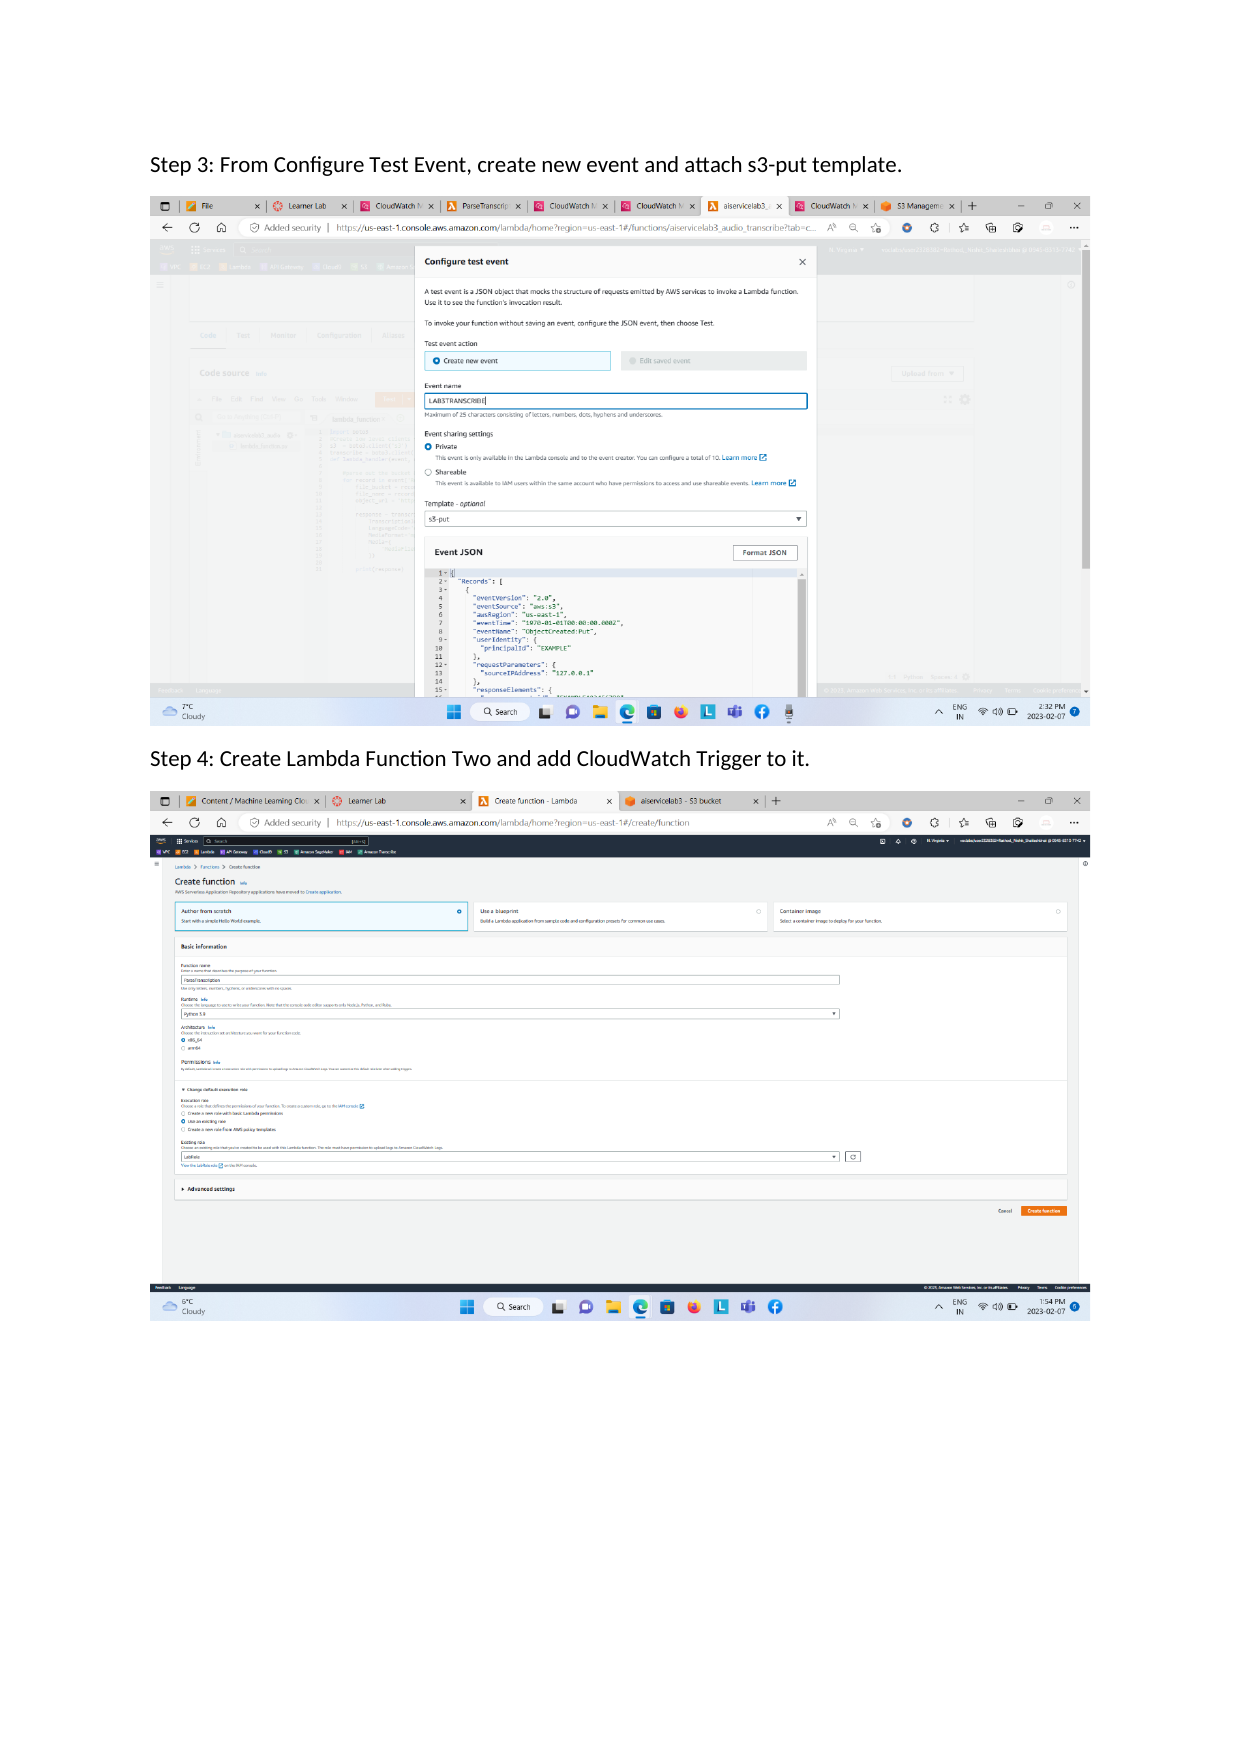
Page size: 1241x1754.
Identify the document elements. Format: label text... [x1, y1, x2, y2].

picture [150, 196, 1091, 726]
picture [150, 791, 1091, 1321]
text Step 4: Create Lambda Function Two and add CloudWatch Trigger to it. [150, 744, 1090, 773]
text Step 3: From Configure Test Event, create new event and attach s3-put template. [150, 150, 1090, 178]
